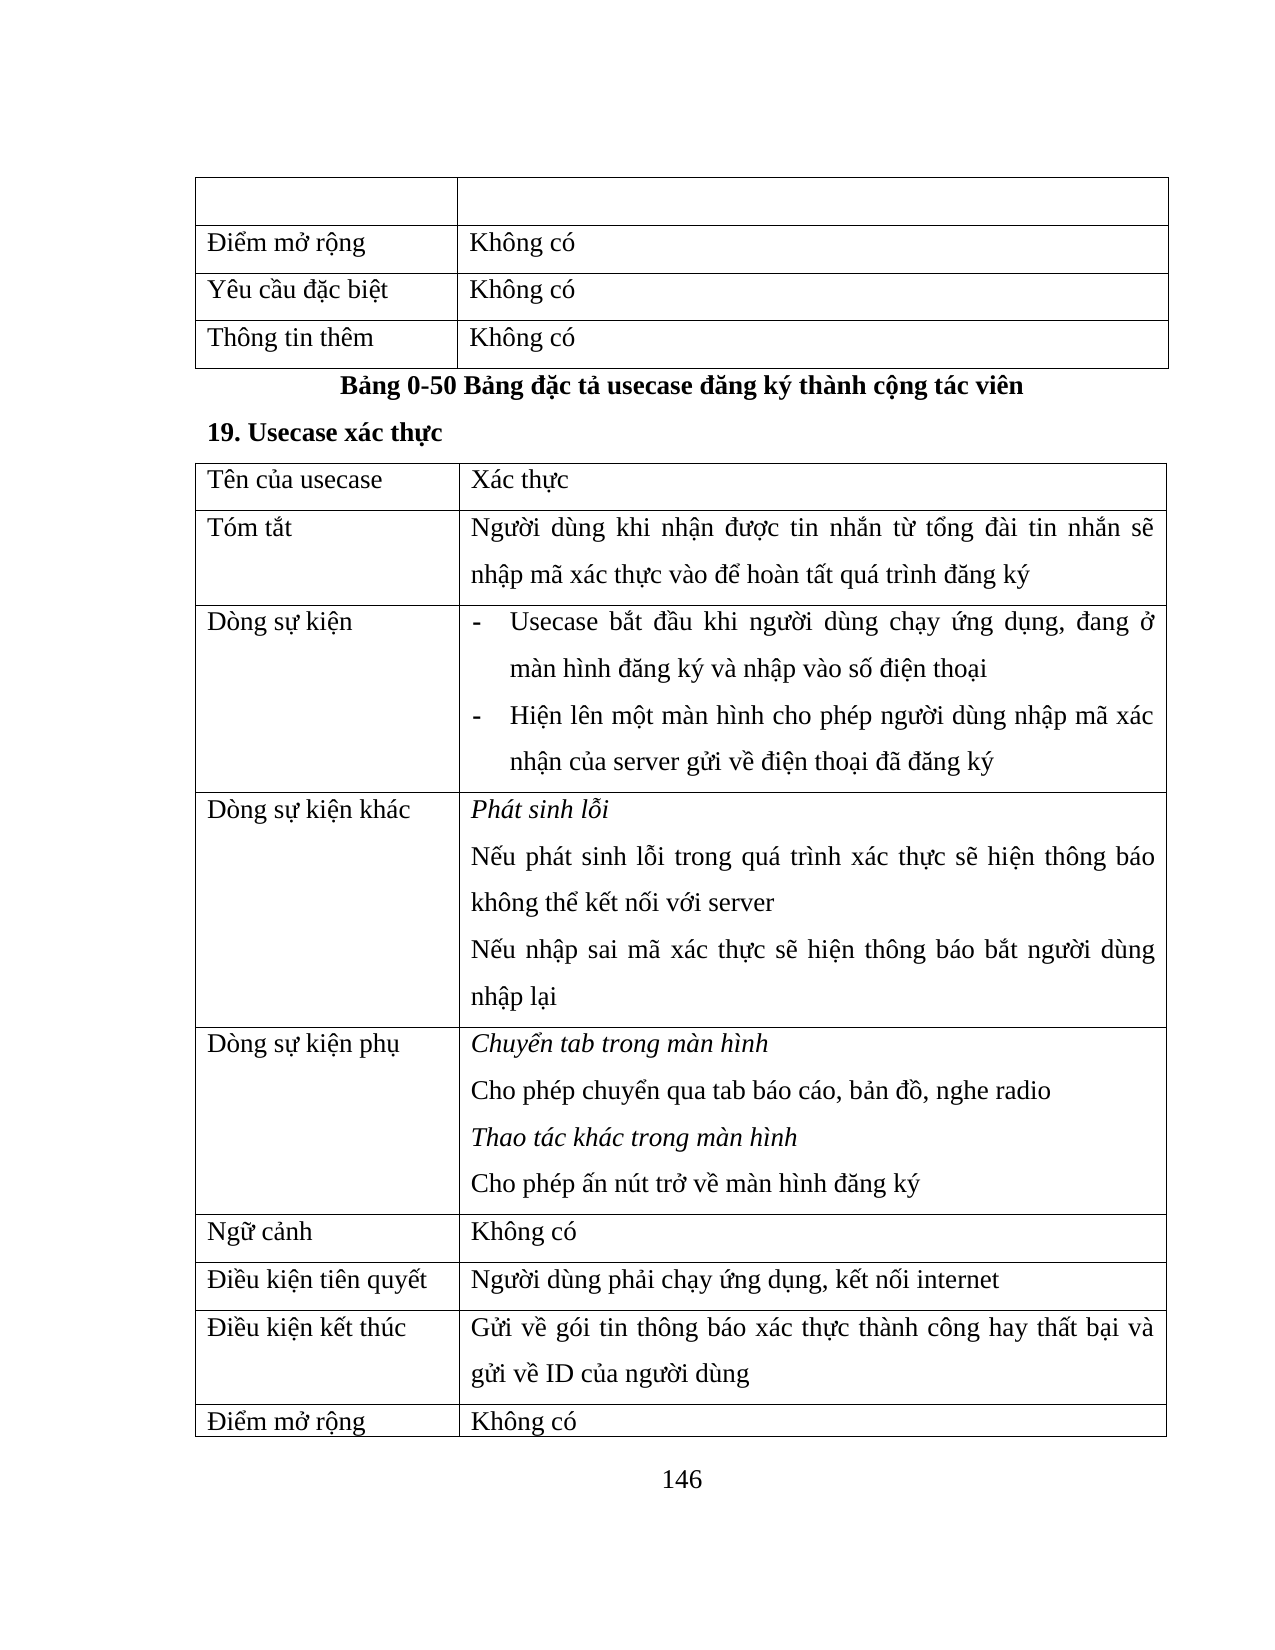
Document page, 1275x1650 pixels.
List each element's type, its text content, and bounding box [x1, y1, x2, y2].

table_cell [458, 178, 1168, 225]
text Bảng 0-18 Bảng đặc tả usecase đăng ký thành cộng tác viên [207, 369, 1157, 400]
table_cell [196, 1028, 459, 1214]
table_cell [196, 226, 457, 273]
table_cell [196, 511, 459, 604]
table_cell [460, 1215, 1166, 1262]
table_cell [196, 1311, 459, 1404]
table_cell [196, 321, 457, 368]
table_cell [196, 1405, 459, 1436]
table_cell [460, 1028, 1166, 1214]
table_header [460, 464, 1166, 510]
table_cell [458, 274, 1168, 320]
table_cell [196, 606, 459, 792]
text 19. Usecase xác thực [207, 416, 1157, 447]
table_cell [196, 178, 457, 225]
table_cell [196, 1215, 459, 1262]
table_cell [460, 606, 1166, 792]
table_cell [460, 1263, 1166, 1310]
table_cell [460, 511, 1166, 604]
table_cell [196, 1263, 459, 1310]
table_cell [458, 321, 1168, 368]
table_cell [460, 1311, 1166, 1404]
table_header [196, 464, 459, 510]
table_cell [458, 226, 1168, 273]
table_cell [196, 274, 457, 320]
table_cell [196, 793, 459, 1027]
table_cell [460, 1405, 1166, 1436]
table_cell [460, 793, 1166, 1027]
